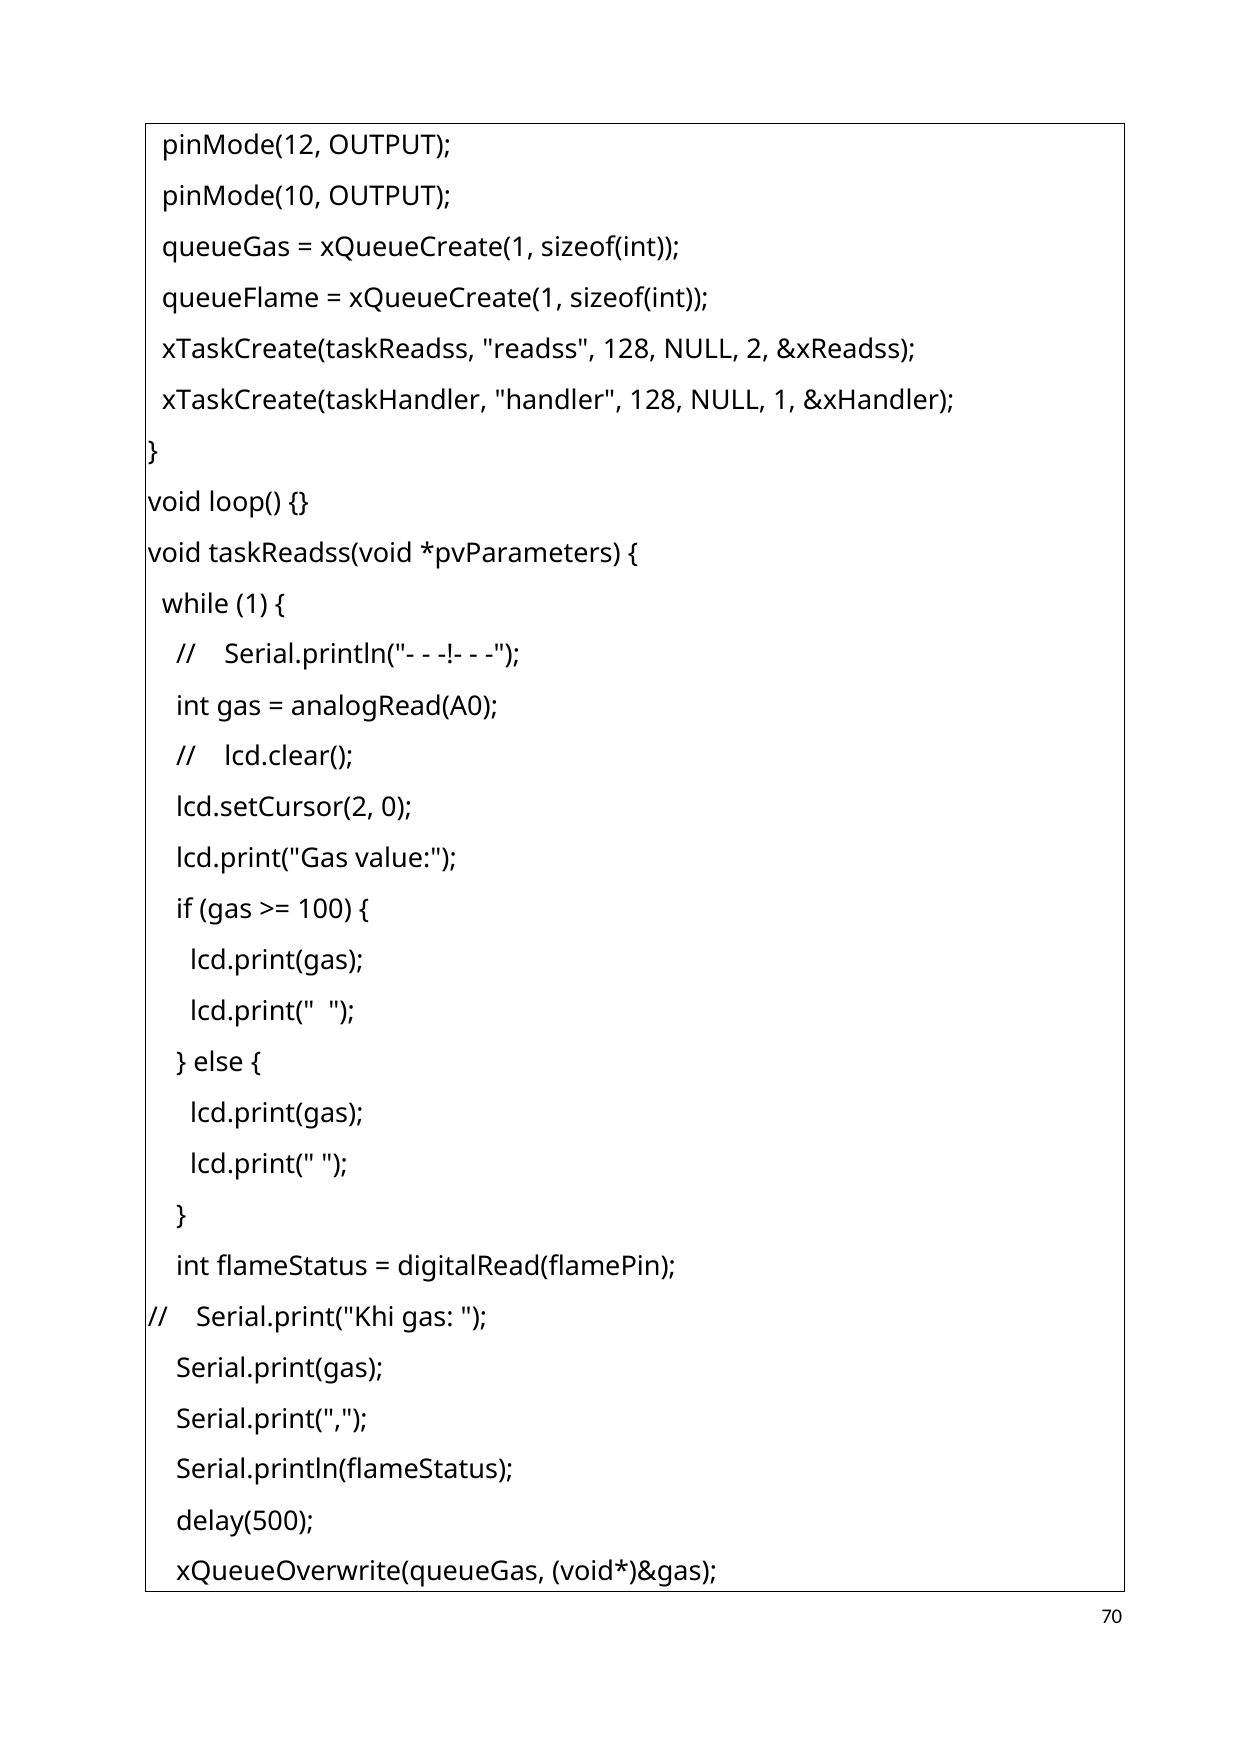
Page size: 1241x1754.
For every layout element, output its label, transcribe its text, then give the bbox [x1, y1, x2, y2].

text } else { [146, 1039, 1124, 1079]
text lcd.print(gas); [146, 937, 1124, 977]
text int gas = analogRead(A0); [146, 683, 1124, 723]
text Serial.print(","); [146, 1396, 1124, 1436]
text void loop() {} [146, 479, 1124, 519]
text xQueueOverwrite(queueGas, (void*)&gas); [146, 1549, 1124, 1591]
text void taskReadss(void *pvParameters) { [146, 530, 1124, 570]
text int flameStatus = digitalRead(flamePin); [146, 1243, 1124, 1283]
text // lcd.clear(); [146, 734, 1124, 774]
text pinMode(10, OUTPUT); [146, 173, 1124, 213]
text } [146, 1192, 1124, 1232]
text // Serial.print("Khi gas: "); [146, 1294, 1124, 1334]
text xTaskCreate(taskHandler, "handler", 128, NULL, 1, &xHandler); [146, 377, 1124, 417]
text lcd.print(" "); [146, 988, 1124, 1028]
text queueGas = xQueueCreate(1, sizeof(int)); [146, 224, 1124, 264]
text queueFlame = xQueueCreate(1, sizeof(int)); [146, 275, 1124, 315]
text // Serial.println("- - -!- - -"); [146, 632, 1124, 672]
text Serial.println(flameStatus); [146, 1447, 1124, 1487]
text lcd.print(" "); [146, 1141, 1124, 1181]
text delay(500); [146, 1498, 1124, 1538]
text while (1) { [146, 581, 1124, 621]
text Serial.print(gas); [146, 1345, 1124, 1385]
text if (gas >= 100) { [146, 887, 1124, 927]
text lcd.setCursor(2, 0); [146, 785, 1124, 825]
text xTaskCreate(taskReadss, "readss", 128, NULL, 2, &xReadss); [146, 326, 1124, 366]
text pinMode(12, OUTPUT); [146, 124, 1124, 162]
text lcd.print(gas); [146, 1090, 1124, 1130]
text lcd.print("Gas value:"); [146, 836, 1124, 876]
text } [146, 428, 1124, 468]
